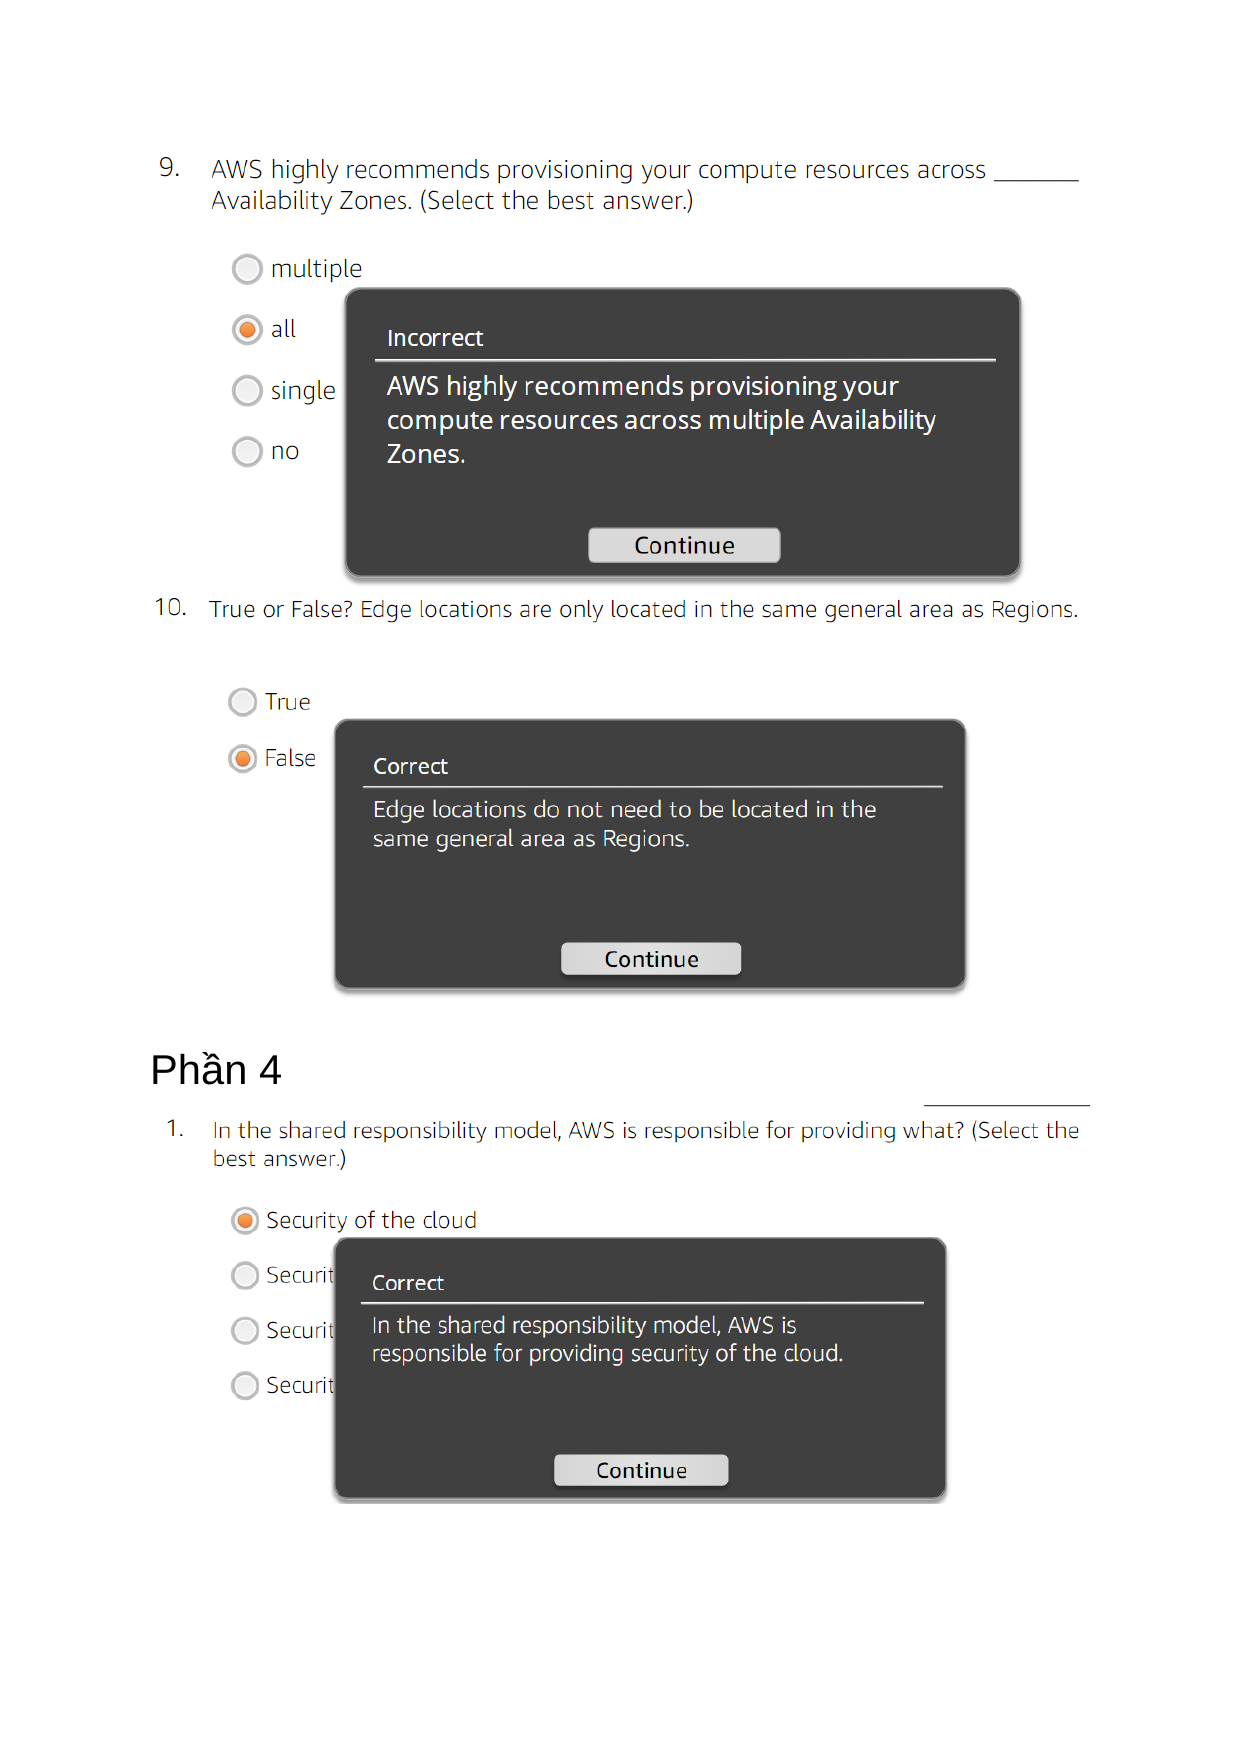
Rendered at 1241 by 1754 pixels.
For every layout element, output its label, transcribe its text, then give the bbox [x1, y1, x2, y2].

subtitle Phần 4 [150, 1045, 1090, 1093]
picture [150, 593, 1091, 1000]
picture [150, 1105, 1091, 1504]
picture [150, 150, 1091, 590]
